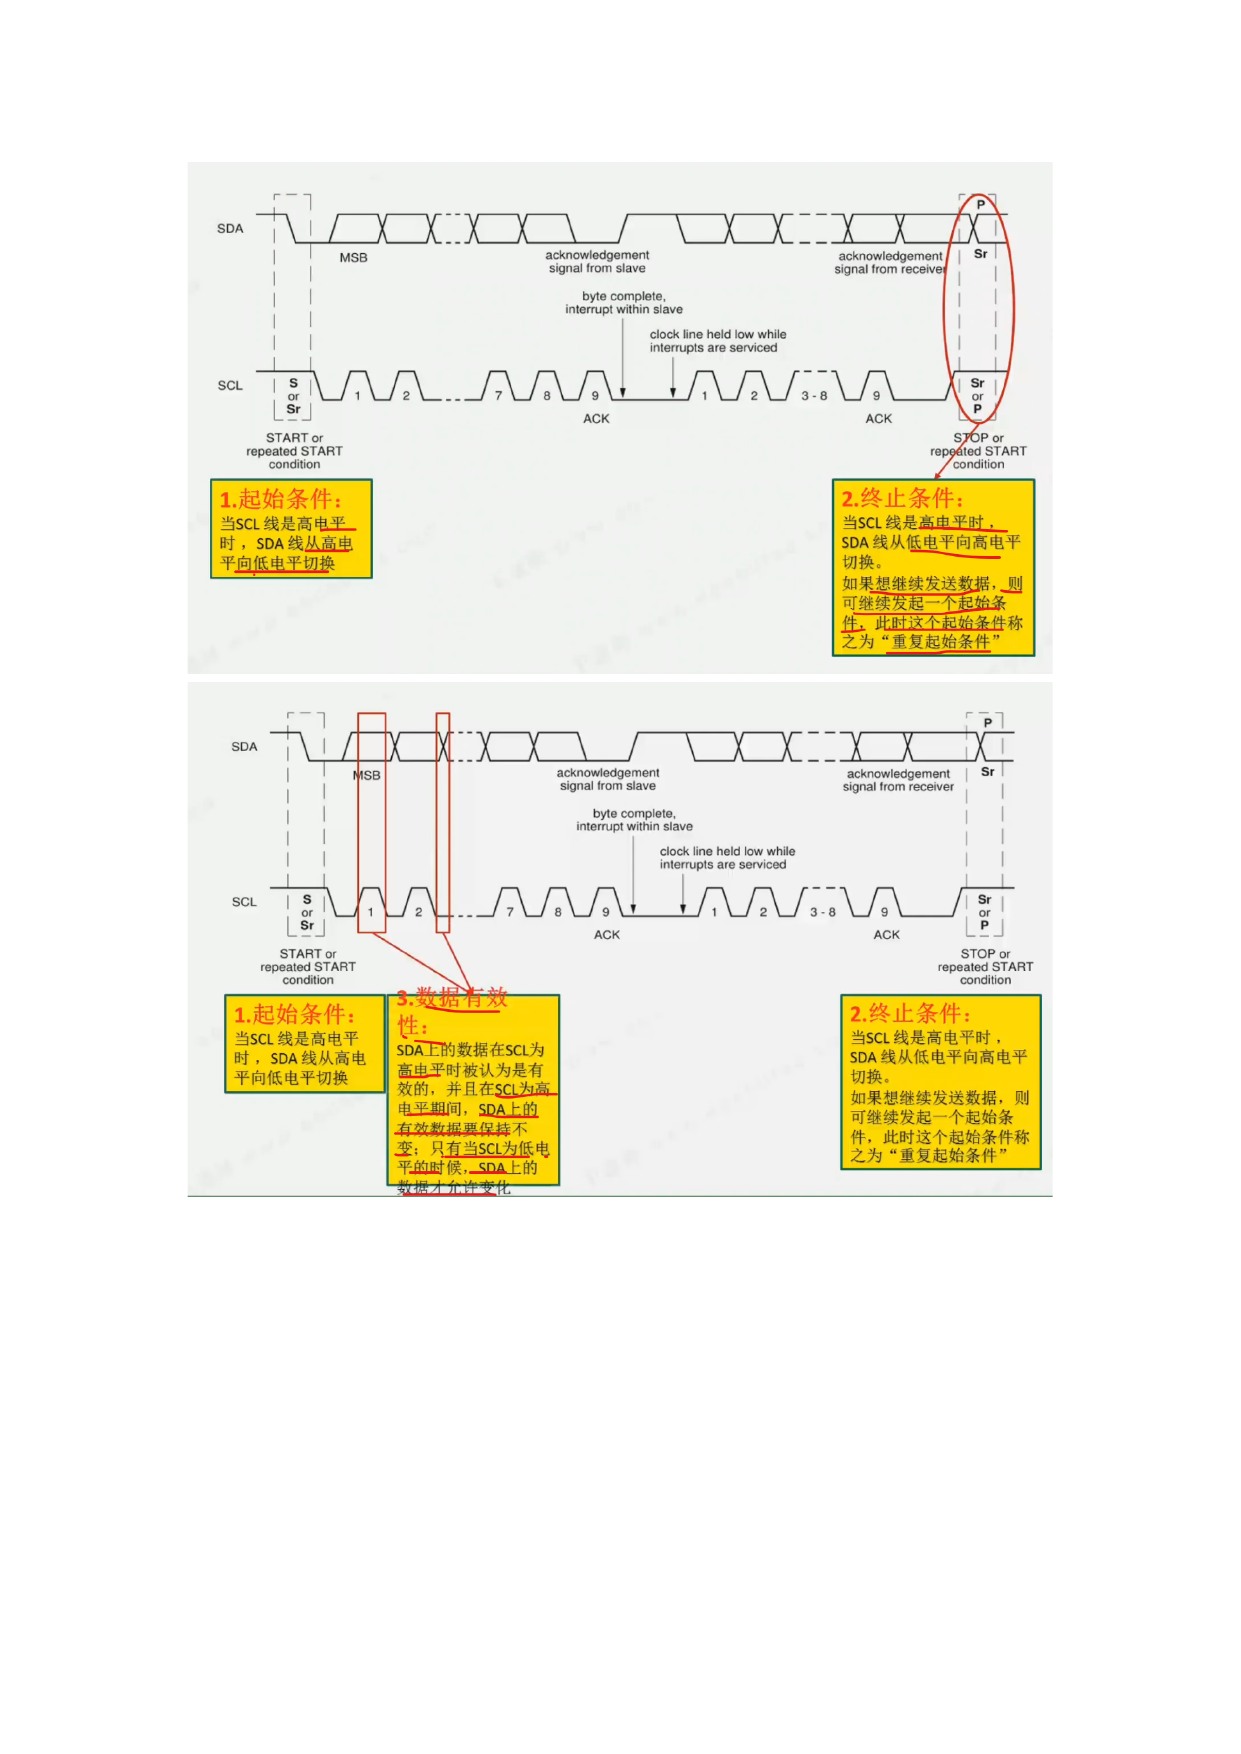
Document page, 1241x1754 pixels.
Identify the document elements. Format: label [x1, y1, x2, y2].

picture [187, 162, 1053, 674]
picture [187, 682, 1053, 1197]
